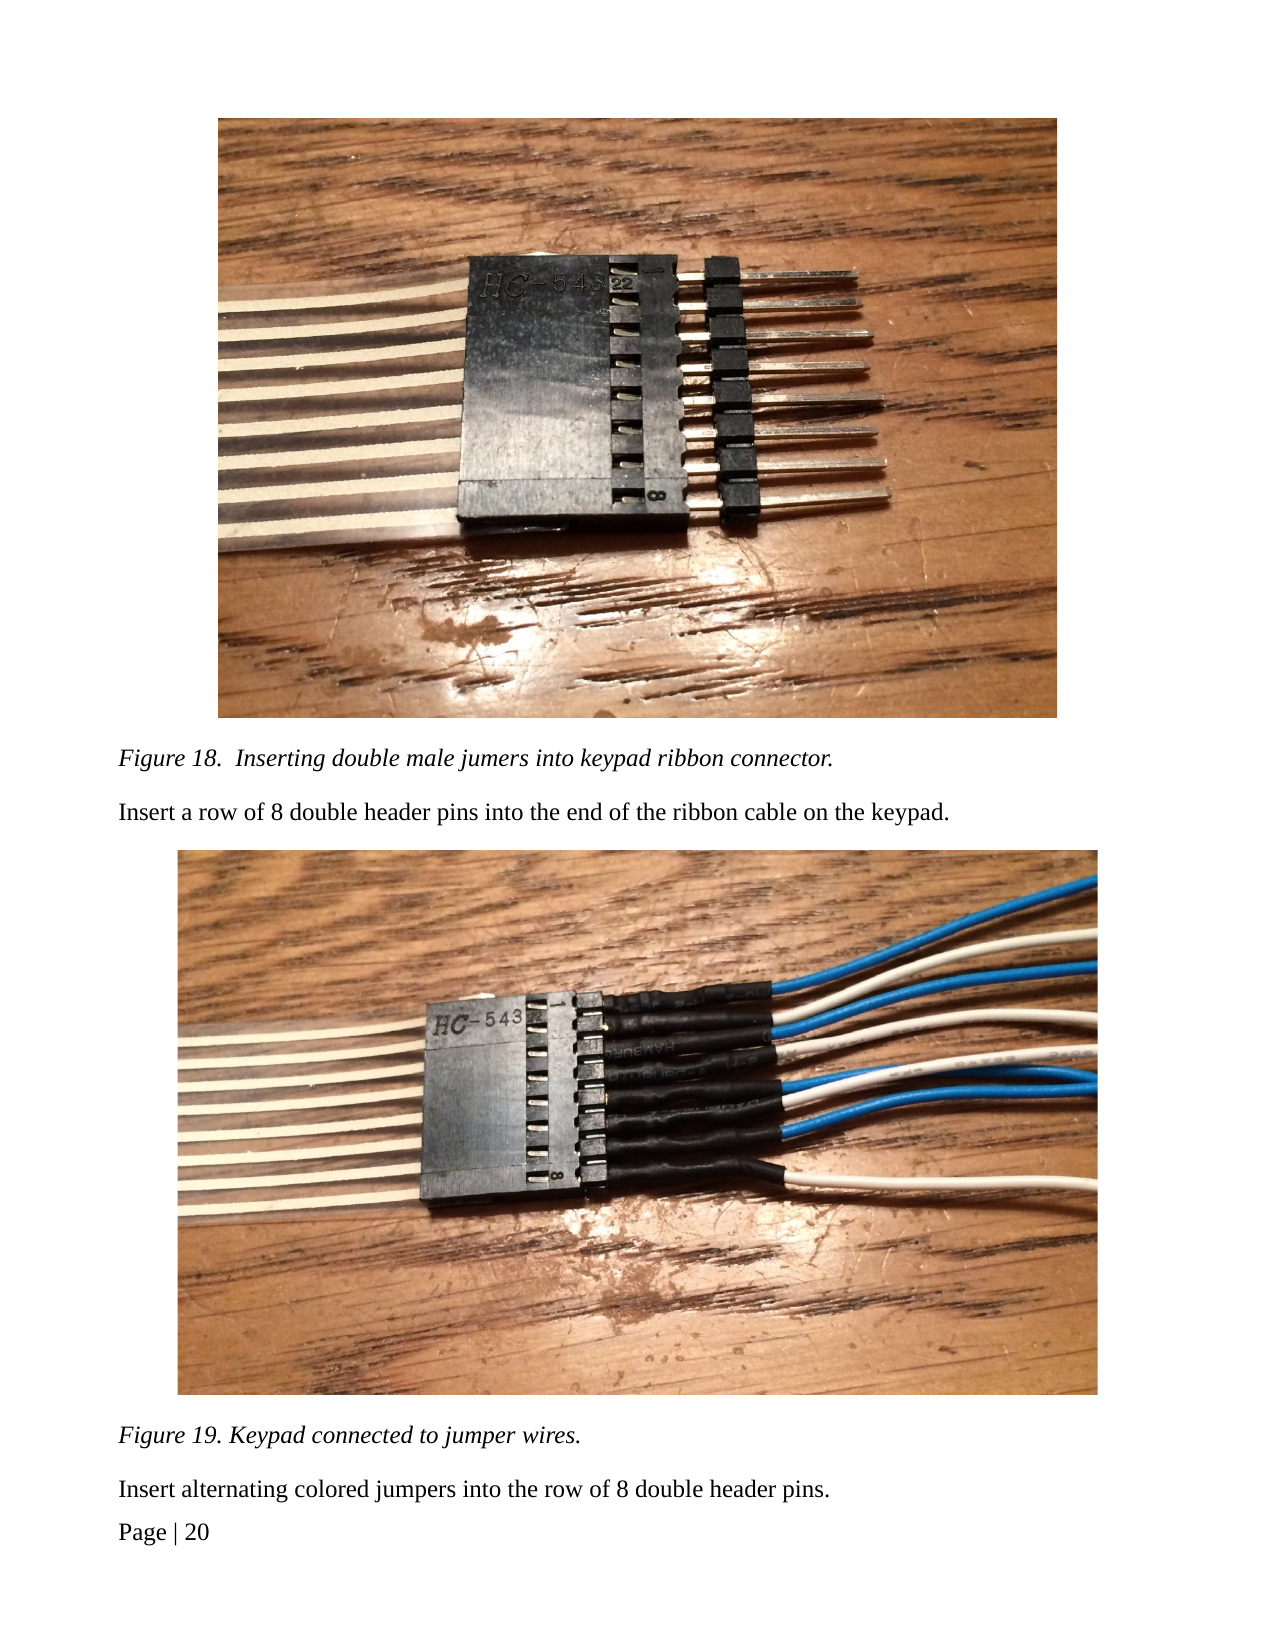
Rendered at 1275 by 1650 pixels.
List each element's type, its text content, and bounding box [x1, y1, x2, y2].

text Insert a row of 8 double header pins into the end of the ribbon cable on the keypad. [118, 797, 1157, 826]
text Figure 19. Keypad connected to jumper wires. [118, 1420, 1157, 1449]
picture [177, 850, 1098, 1395]
text Insert alternating colored jumpers into the row of 8 double header pins. [118, 1474, 1157, 1503]
picture [218, 118, 1058, 718]
text Figure 18. Inserting double male jumers into keypad ribbon connector. [118, 743, 1157, 772]
